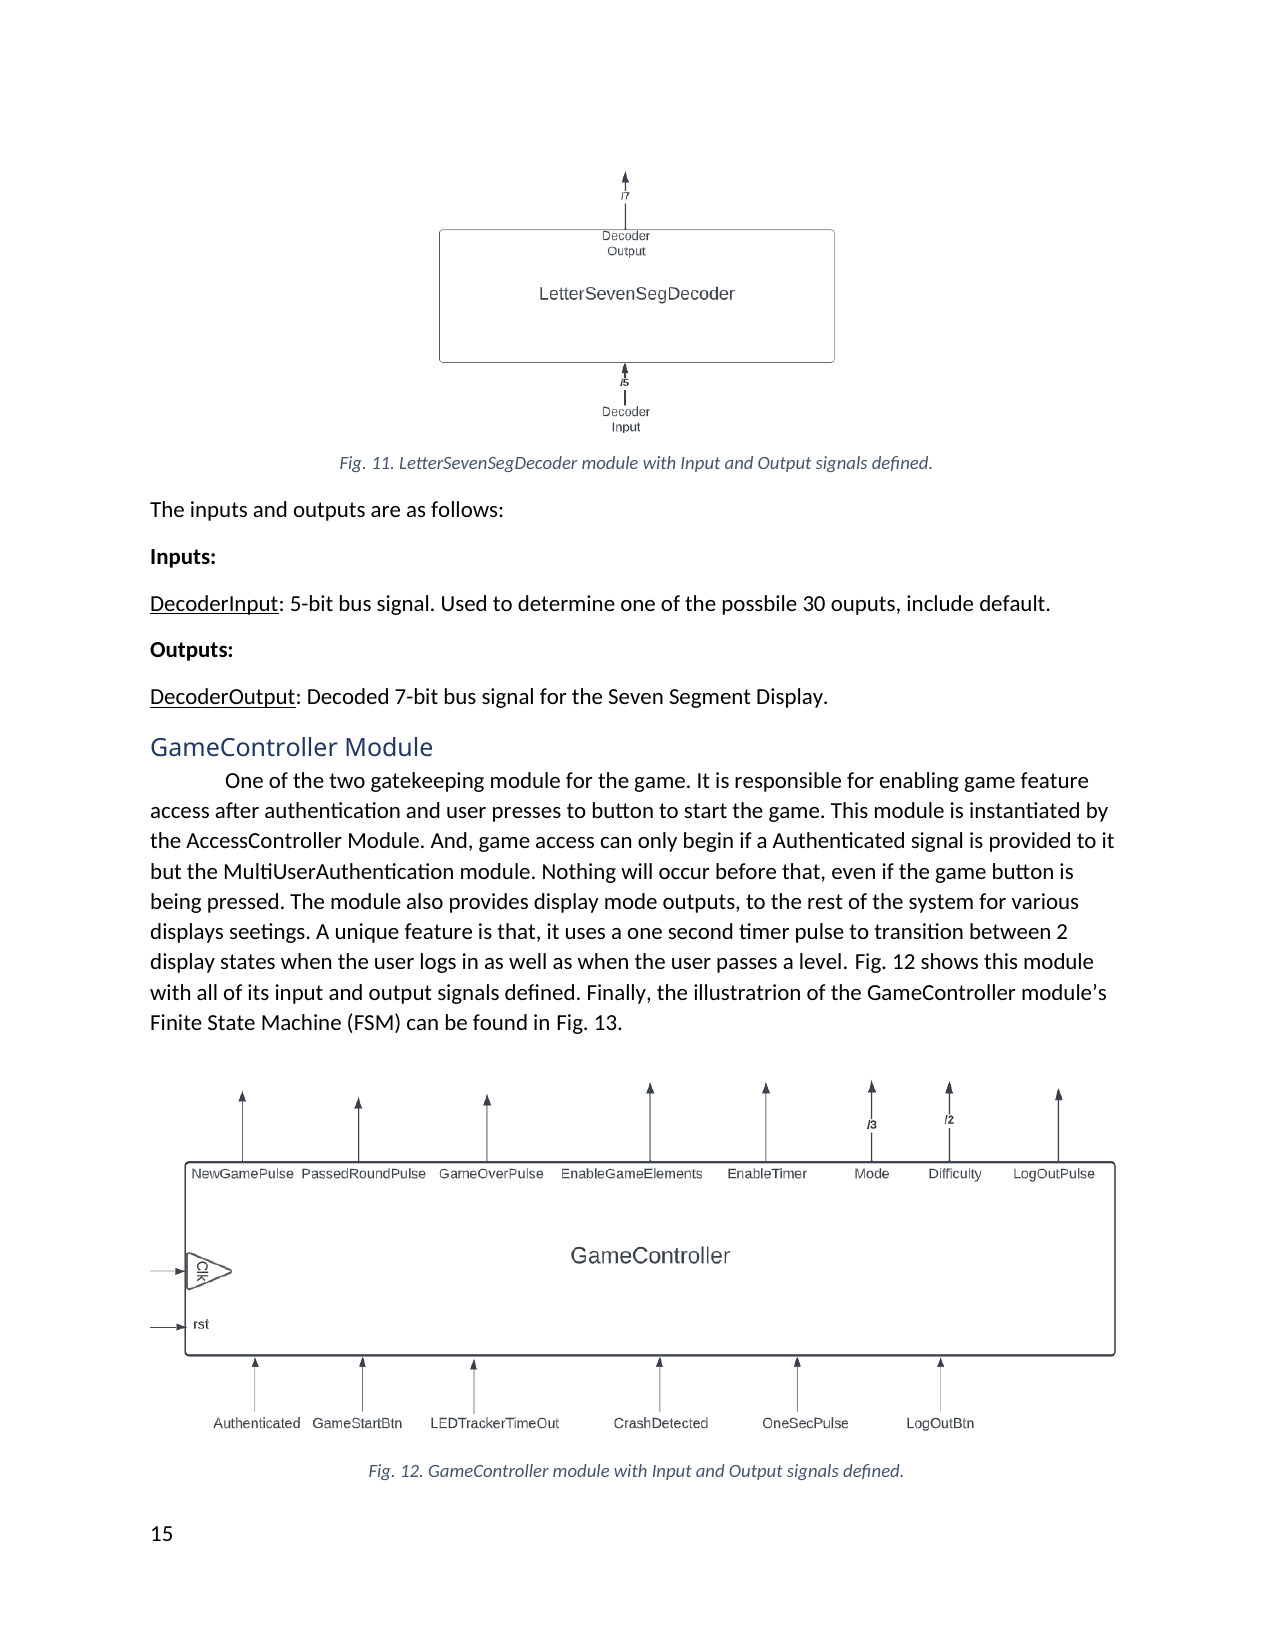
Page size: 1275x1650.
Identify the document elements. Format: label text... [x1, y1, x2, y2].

picture [150, 1054, 1125, 1440]
text One of the two gatekeeping module for the game. It is responsible for enabling game feature access after authentication and user presses to button to start the game. This module is instantiated by the AccessController Module. And, game access can only begin if a Authenticated signal is provided to it but the MultiUserAuthentication module. Nothing will occur before that, even if the game button is being pressed. The module also provides display mode outputs, to the rest of the system for various displays seetings. A unique feature is that, it uses a one second timer pulse to transition between 2 display states when the user logs in as well as when the user passes a level. Fig. 12 shows this module with all of its input and output signals defined. Finally, the illustratrion of the GameController module’s Finite State Machine (FSM) can be found in Fig. 13. [150, 766, 1125, 1036]
text Fig. 11. LetterSevenSegDecoder module with Input and Output signals defined. [150, 451, 1125, 474]
picture [408, 150, 867, 433]
subtitle GameController Module [150, 729, 1125, 763]
text DecoderInput: 5-bit bus signal. Used to determine one of the possbile 30 ouputs, include default. [150, 589, 1125, 617]
text Outputs: [150, 636, 1125, 664]
text Fig. 12. GameController module with Input and Output signals defined. [150, 1459, 1125, 1482]
text The inputs and outputs are as follows: [150, 495, 1125, 523]
text DecoderOutput: Decoded 7-bit bus signal for the Seven Segment Display. [150, 682, 1125, 711]
text Inputs: [150, 542, 1125, 570]
